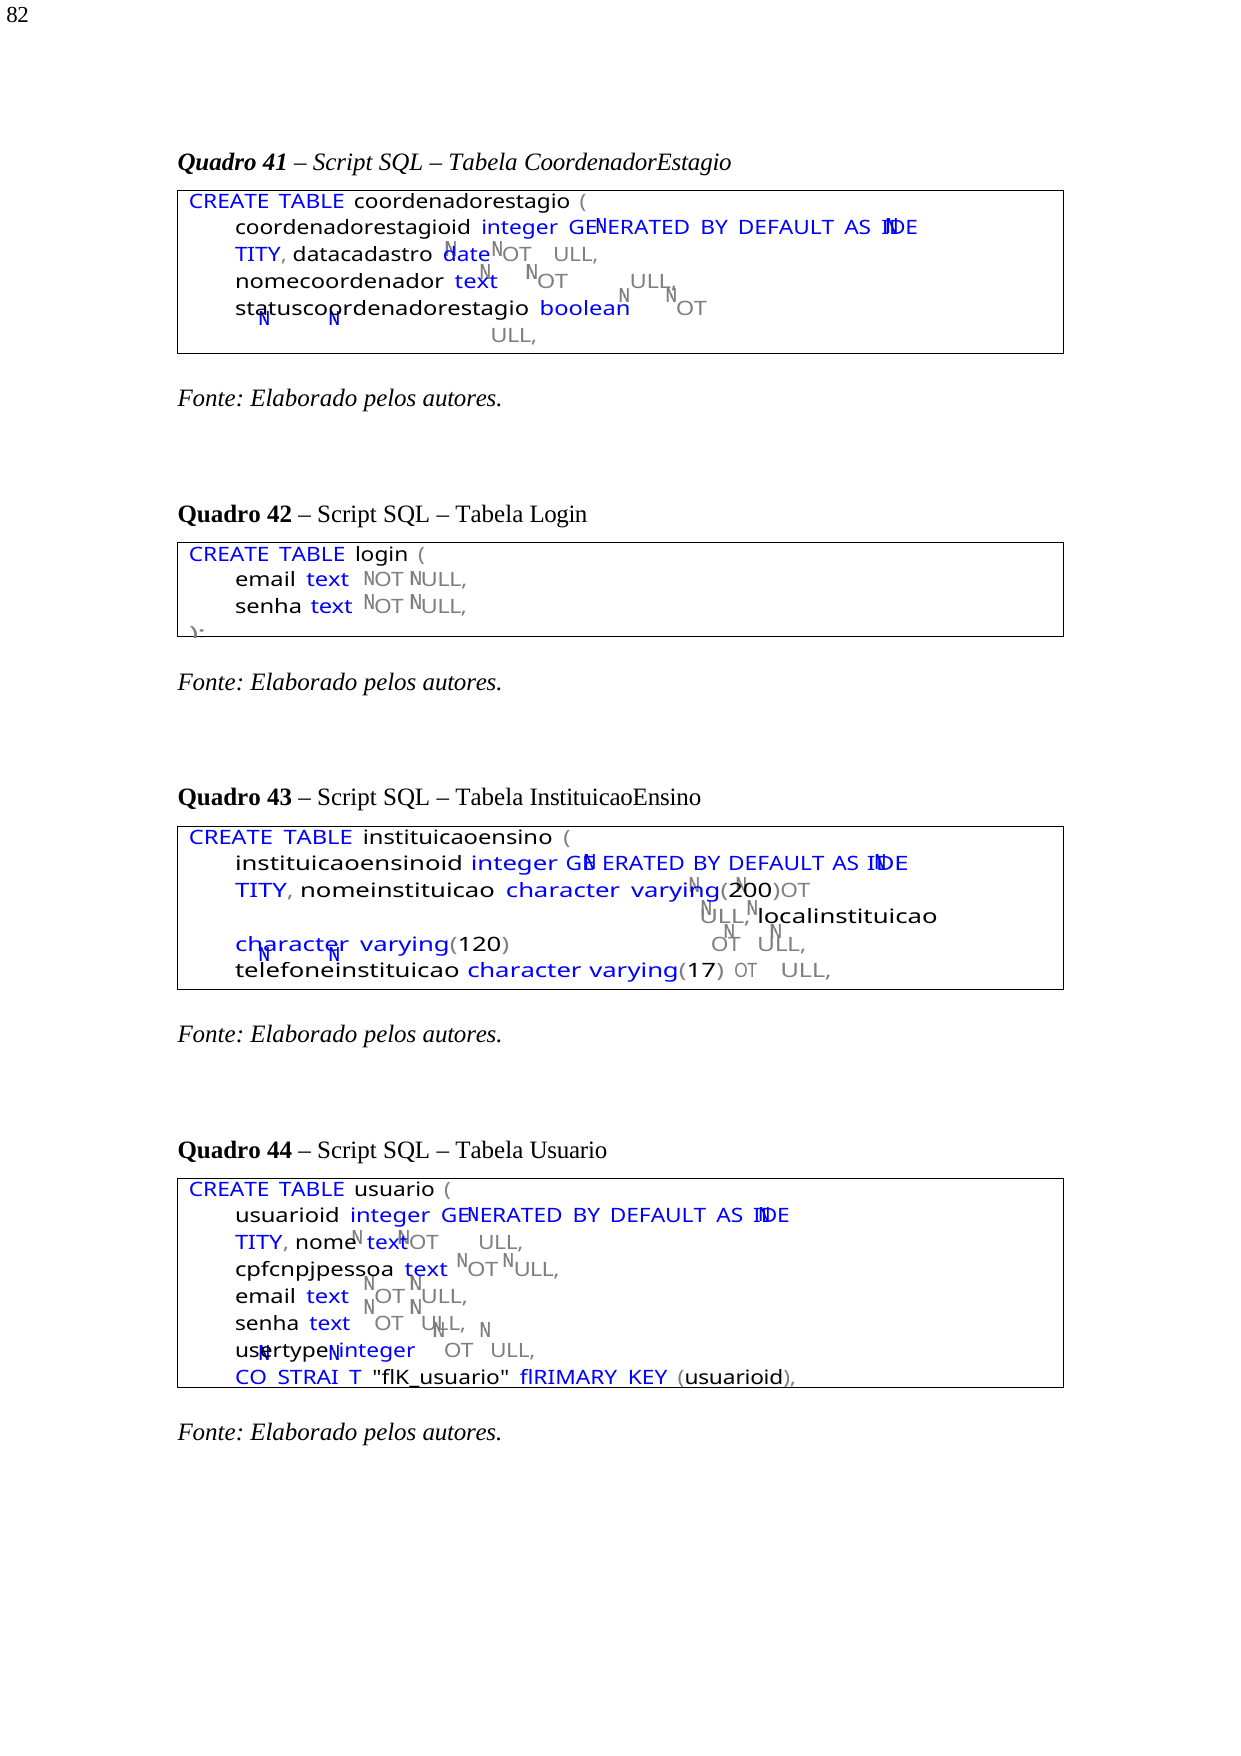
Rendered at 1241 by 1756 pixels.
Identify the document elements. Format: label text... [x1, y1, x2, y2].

picture [596, 218, 606, 233]
picture [329, 311, 339, 325]
picture [329, 947, 339, 961]
picture [770, 924, 781, 938]
picture [259, 1345, 269, 1360]
picture [724, 924, 734, 938]
picture [747, 900, 757, 915]
text Quadro 41 – Script SQL – Tabela CoordenadorEstagio [177, 147, 1180, 175]
text Quadro 42 – Script SQL – Tabela Login [177, 499, 1180, 528]
picture [689, 877, 699, 892]
text Fonte: Elaborado pelos autores. [177, 1417, 1180, 1446]
text Quadro 43 – Script SQL – Tabela InstituicaoEnsino [177, 782, 1180, 811]
picture [480, 1322, 490, 1337]
picture [480, 264, 490, 279]
picture [410, 571, 421, 585]
text Quadro 44 – Script SQL – Tabela Usuario [177, 1135, 1180, 1164]
picture [503, 1253, 513, 1267]
picture [492, 241, 502, 256]
picture [666, 288, 676, 302]
picture [764, 1209, 769, 1220]
text Fonte: Elaborado pelos autores. [177, 383, 1180, 412]
picture [701, 900, 711, 915]
picture [880, 857, 885, 868]
picture [410, 1299, 421, 1314]
picture [364, 1299, 374, 1314]
picture [619, 288, 629, 302]
picture [526, 264, 537, 279]
text Fonte: Elaborado pelos autores. [177, 1019, 1180, 1048]
picture [893, 221, 897, 232]
picture [364, 571, 374, 585]
picture [259, 311, 269, 325]
picture [759, 1207, 769, 1221]
picture [364, 594, 374, 609]
picture [410, 594, 421, 609]
picture [736, 877, 746, 892]
picture [329, 1345, 339, 1360]
picture [468, 1207, 478, 1221]
picture [364, 1276, 374, 1290]
picture [875, 854, 885, 869]
text Fonte: Elaborado pelos autores. [177, 667, 1180, 695]
picture [433, 1322, 444, 1337]
picture [445, 241, 456, 256]
picture [886, 218, 897, 233]
picture [259, 947, 269, 961]
picture [410, 1276, 421, 1290]
picture [457, 1253, 467, 1267]
picture [584, 854, 595, 869]
picture [398, 1230, 409, 1244]
picture [352, 1230, 362, 1244]
